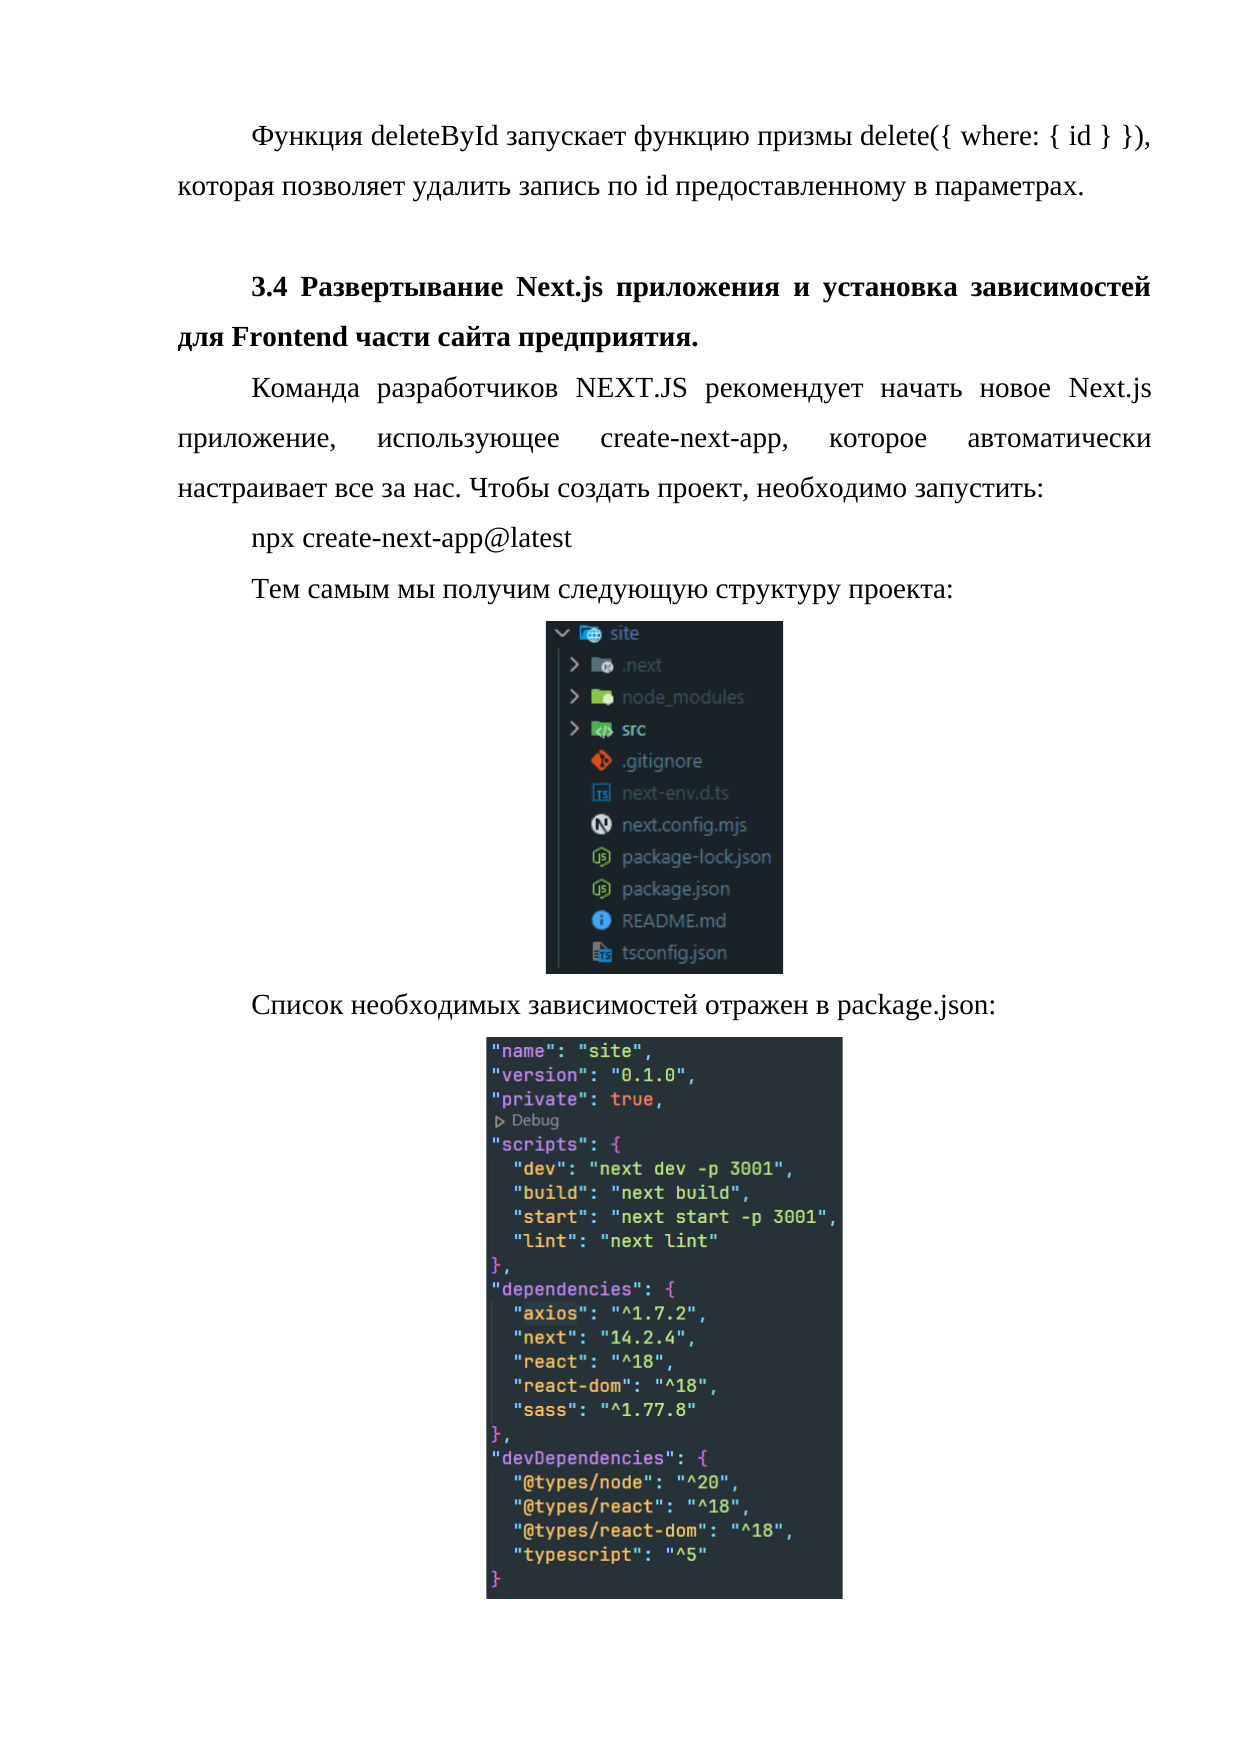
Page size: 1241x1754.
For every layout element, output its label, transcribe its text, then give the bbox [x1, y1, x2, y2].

picture [545, 621, 784, 974]
text Команда разработчиков NEXT.JS рекомендует начать новое Next.js приложение, использующее create-next-app, которое автоматически настраивает все за нас. Чтобы создать проект, необходимо запустить: [177, 370, 1152, 504]
text Функция deleteById запускает функцию призмы delete({ where: { id } }), которая позволяет удалить запись по id предоставленному в параметрах. [177, 118, 1152, 202]
text Список необходимых зависимостей отражен в package.json: [177, 987, 1152, 1021]
text Тем самым мы получим следующую структуру проекта: [177, 571, 1152, 604]
picture [486, 1037, 843, 1599]
text npx create-next-app@latest [177, 521, 1152, 554]
text 3.4 Развертывание Next.js приложения и установка зависимостей для Frontend части сайта предприятия. [177, 269, 1152, 353]
